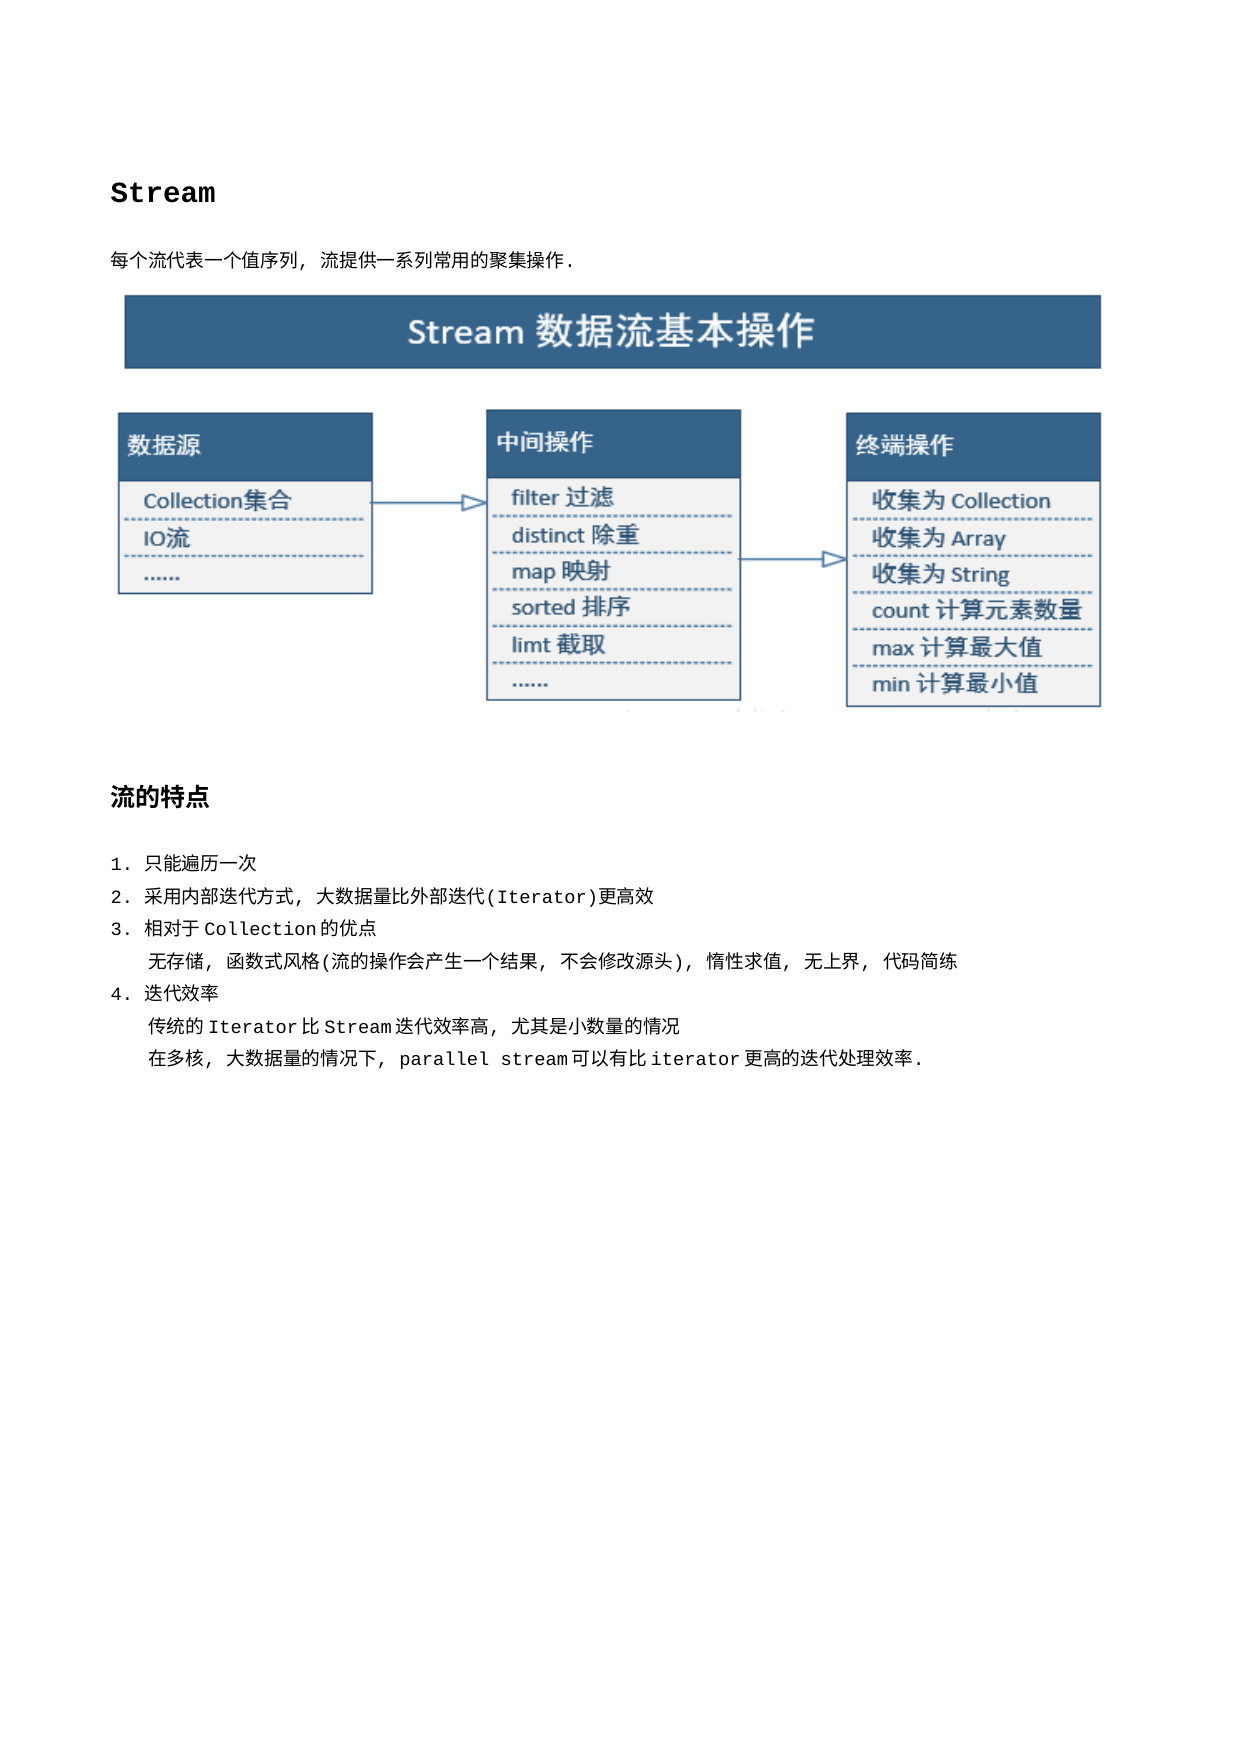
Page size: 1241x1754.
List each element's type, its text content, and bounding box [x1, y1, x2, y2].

text 每个流代表一个值序列, 流提供一系列常用的聚集操作. [110, 243, 1139, 276]
picture [110, 276, 1113, 712]
subtitle 流的特点 [110, 763, 1139, 828]
list 在多核, 大数据量的情况下, parallel stream可以有比iterator更高的迭代处理效率. [110, 1042, 1139, 1074]
list 迭代效率 [110, 977, 1139, 1009]
list 采用内部迭代方式, 大数据量比外部迭代(Iterator)更高效 [110, 879, 1139, 912]
list 只能遍历一次 [110, 847, 1139, 879]
list 相对于Collection的优点 [110, 912, 1139, 944]
subtitle Stream [110, 162, 1139, 227]
list 传统的Iterator比Stream迭代效率高, 尤其是小数量的情况 [110, 1009, 1139, 1042]
list 无存储, 函数式风格(流的操作会产生一个结果, 不会修改源头), 惰性求值, 无上界, 代码简练 [110, 944, 1139, 977]
